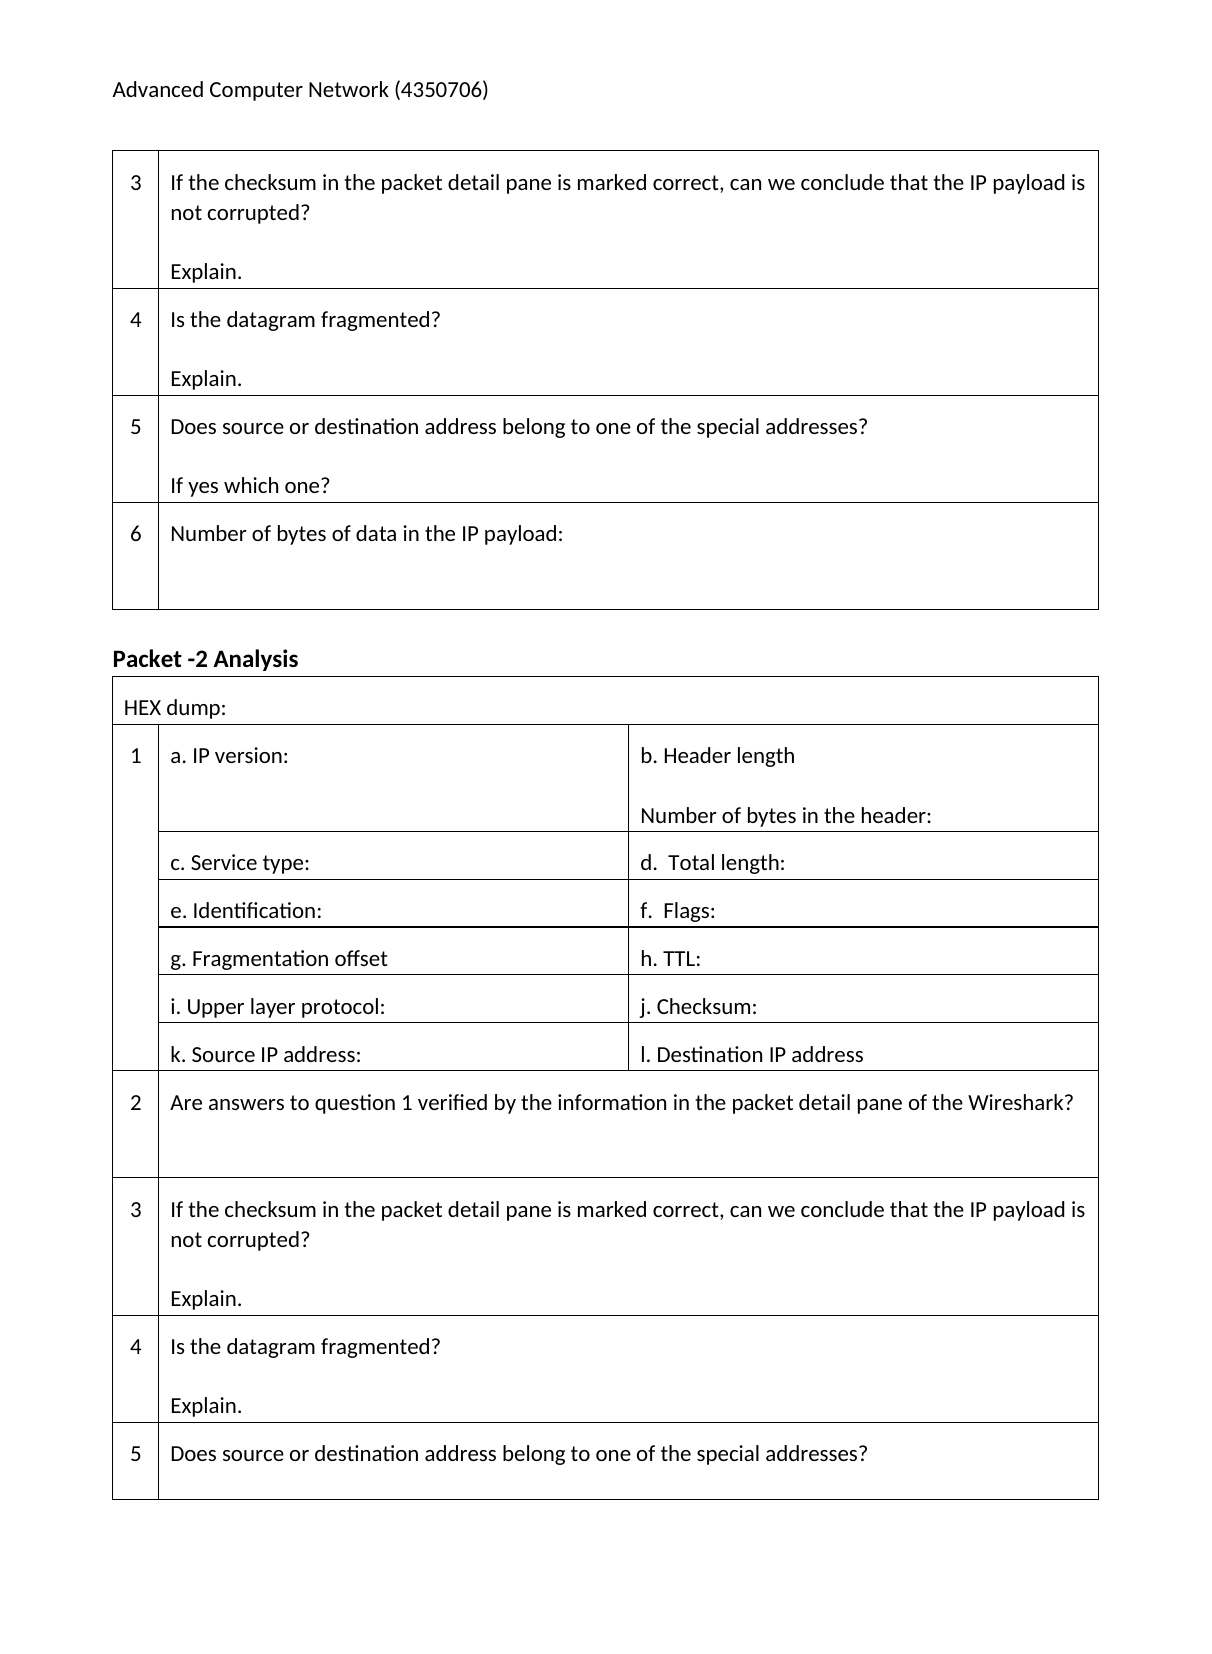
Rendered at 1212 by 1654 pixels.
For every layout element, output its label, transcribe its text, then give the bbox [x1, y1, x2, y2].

table_cell i. Upper layer protocol: [159, 975, 628, 1022]
table_cell Are answers to question 1 verified by the information in the packet detail pane of the Wireshark? [159, 1071, 1098, 1177]
table_cell 3 [113, 1178, 158, 1314]
table_cell 6 [113, 503, 158, 609]
table_cell 3 [113, 151, 158, 287]
table_cell If the checksum in the packet detail pane is marked correct, can we conclude that the IP payload is not corrupted? Explain. [159, 151, 1098, 287]
table_cell k. Source IP address: [159, 1023, 628, 1070]
text Packet -2 Analysis [112, 643, 1099, 673]
table_cell b. Header length Number of bytes in the header: [629, 725, 1098, 831]
table_cell Is the datagram fragmented? Explain. [159, 289, 1098, 394]
table_cell g. Fragmentation offset [159, 928, 628, 974]
table_cell l. Destination IP address [629, 1023, 1098, 1070]
table_cell j. Checksum: [629, 975, 1098, 1022]
table_header HEX dump: [113, 677, 1098, 724]
table_cell 4 [113, 1316, 158, 1422]
table_cell Does source or destination address belong to one of the special addresses? If yes which one? [159, 396, 1098, 502]
table_cell 4 [113, 289, 158, 394]
table_cell 1 [113, 725, 158, 1070]
table_cell f. Flags: [629, 880, 1098, 926]
table_cell Number of bytes of data in the IP payload: [159, 503, 1098, 609]
table_cell 2 [113, 1071, 158, 1177]
table_cell a. IP version: [159, 725, 628, 831]
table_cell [159, 1423, 1098, 1499]
table_cell 5 [113, 1423, 158, 1499]
table_cell c. Service type: [159, 832, 628, 879]
table_cell If the checksum in the packet detail pane is marked correct, can we conclude that the IP payload is not corrupted? Explain. [159, 1178, 1098, 1314]
table_cell Is the datagram fragmented? Explain. [159, 1316, 1098, 1422]
table_cell h. TTL: [629, 928, 1098, 974]
table_cell d. Total length: [629, 832, 1098, 879]
table_cell 5 [113, 396, 158, 502]
table_cell e. Identification: [159, 880, 628, 926]
